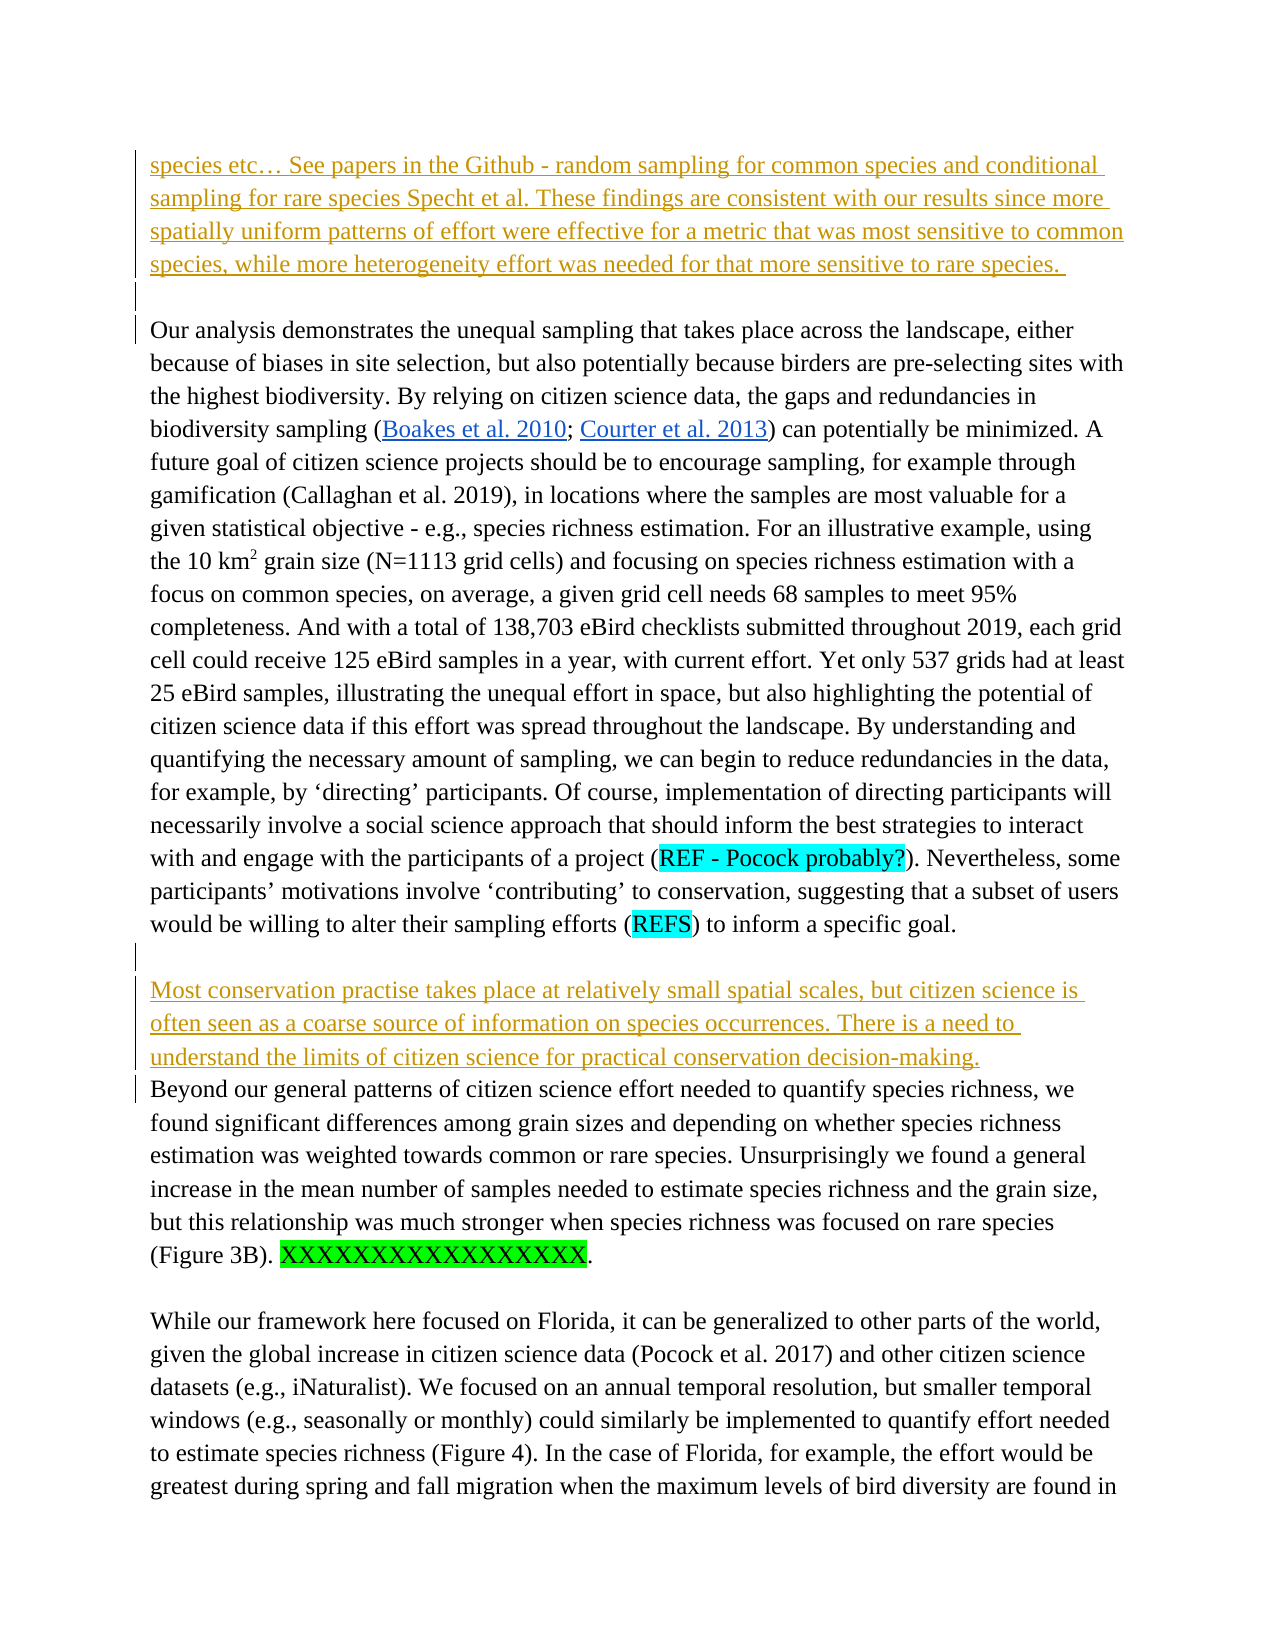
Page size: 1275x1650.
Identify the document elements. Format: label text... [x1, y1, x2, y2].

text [150, 1306, 1125, 1499]
text Our analysis demonstrates the unequal sampling that takes place across the landscape, either because of biases in site selection, but also potentially because birders are pre-selecting sites with the highest biodiversity. By relying on citizen science data, the gaps and redundancies in biodiversity sampling (Boakes et al. 2010; Courter et al. 2013) can potentially be minimized. A future goal of citizen science projects should be to encourage sampling, for example through gamification (Callaghan et al. 2019), in locations where the samples are most valuable for a given statistical objective - e.g., species richness estimation. For an illustrative example, using the 10 km2 grain size (N=1113 grid cells) and focusing on species richness estimation with a focus on common species, on average, a given grid cell needs 68 samples to meet 95% completeness. And with a total of 138,703 eBird checklists submitted throughout 2019, each grid cell could receive 125 eBird samples in a year, with current effort. Yet only 537 grids had at least 25 eBird samples, illustrating the unequal effort in space, but also highlighting the potential of citizen science data if this effort was spread throughout the landscape. By understanding and quantifying the necessary amount of sampling, we can begin to reduce redundancies in the data, for example, by ‘directing’ participants. Of course, implementation of directing participants will necessarily involve a social science approach that should inform the best strategies to interact with and engage with the participants of a project (REF - Pocock probably?). Nevertheless, some participants’ motivations involve ‘contributing’ to conservation, suggesting that a subset of users would be willing to alter their sampling efforts (REFS) to inform a specific goal. [150, 315, 1125, 938]
text Beyond our general patterns of citizen science effort needed to quantify species richness, we found significant differences among grain sizes and depending on whether species richness estimation was weighted towards common or rare species. Unsurprisingly we found a general increase in the mean number of samples needed to estimate species richness and the grain size, but this relationship was much stronger when species richness was focused on rare species (Figure 3B). XXXXXXXXXXXXXXXXX. [150, 1074, 1125, 1268]
